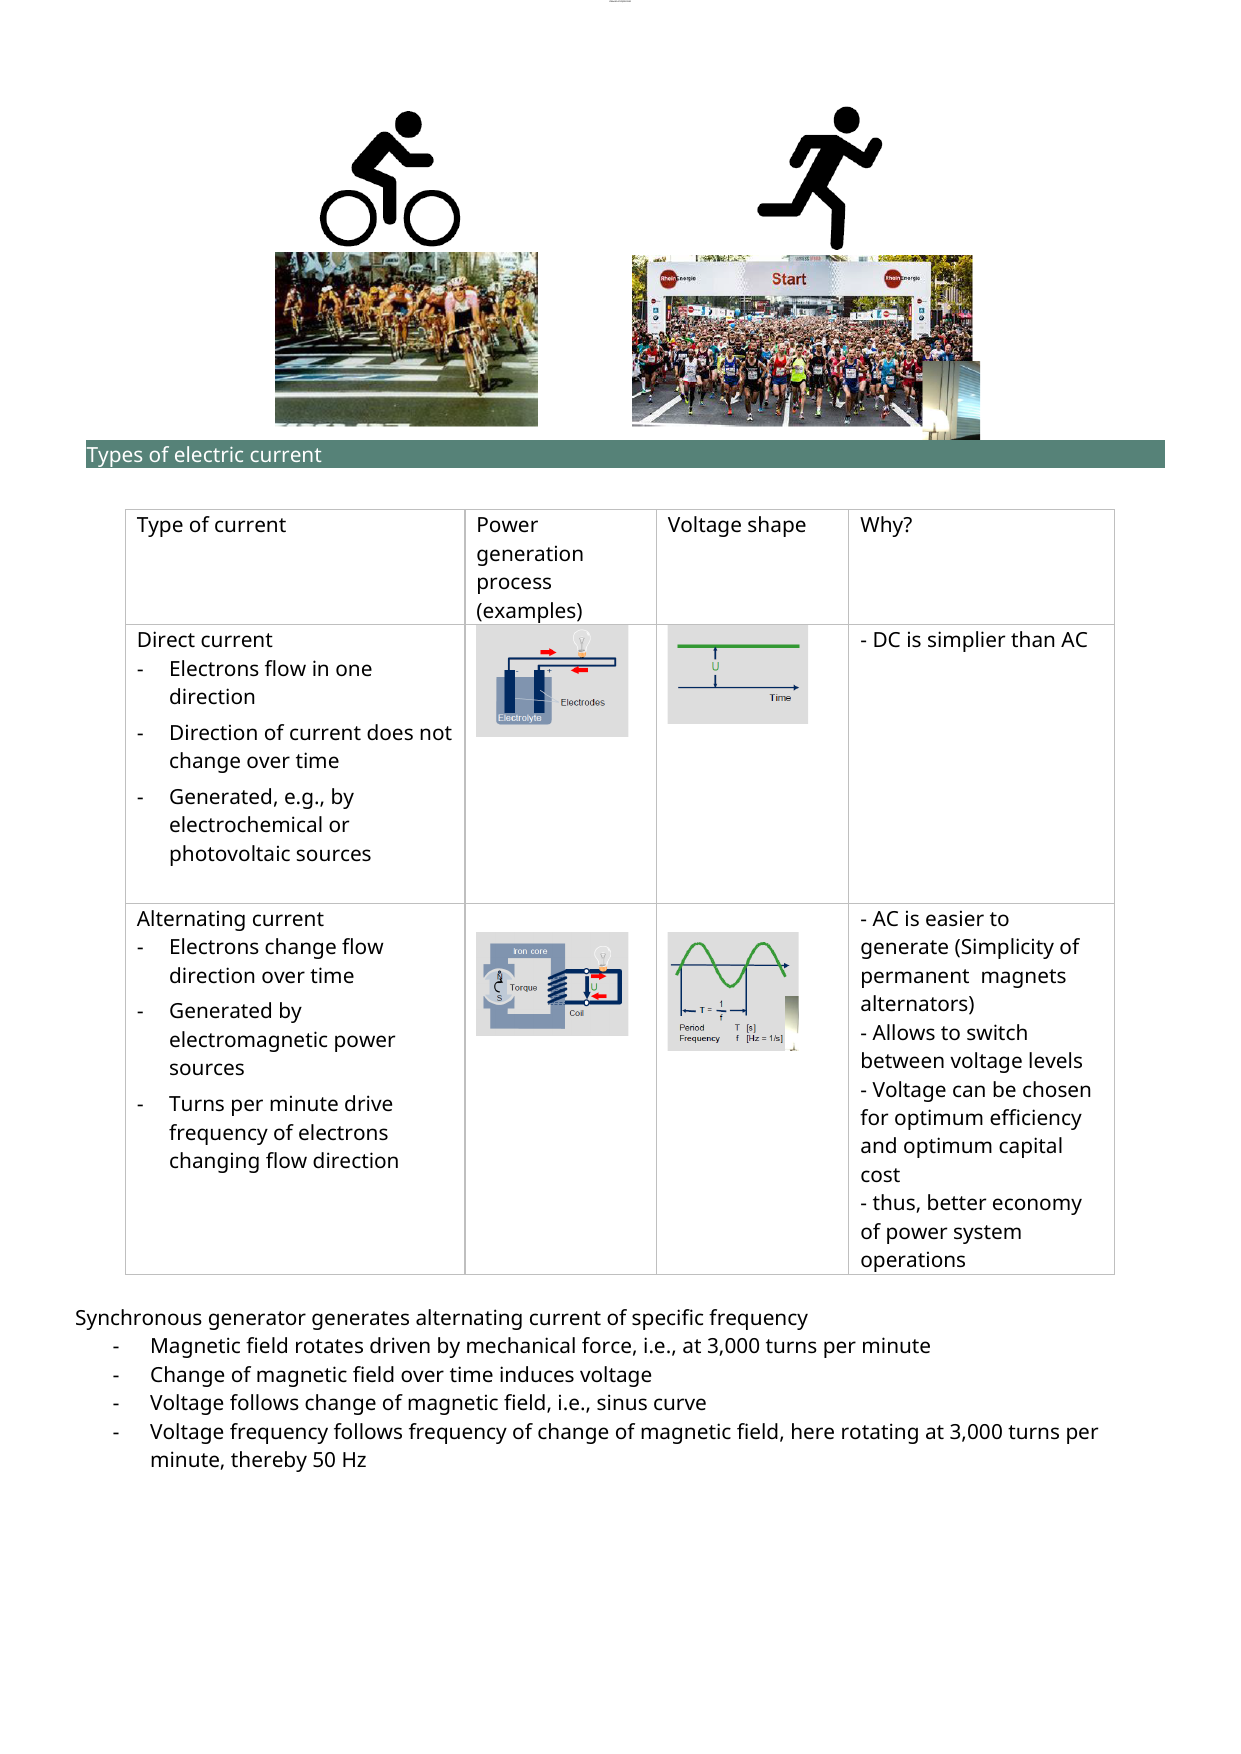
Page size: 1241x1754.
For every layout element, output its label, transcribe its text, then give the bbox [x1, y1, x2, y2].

table_cell [657, 625, 848, 903]
text Synchronous generator generates alternating current of specific frequency [75, 1303, 1165, 1332]
list Magnetic field rotates driven by mechanical force, i.e., at 3,000 turns per minute [112, 1332, 1165, 1360]
list Change of magnetic field over time induces voltage [112, 1360, 1165, 1388]
table_header Voltage shape [657, 510, 848, 624]
picture [667, 625, 809, 724]
table_cell Alternating current Electrons change flow direction over time Generated by electromagnetic power sources Turns per minute drive frequency of electrons changing flow direction [126, 904, 464, 1274]
table_cell [657, 904, 848, 1274]
table_header Why? [849, 510, 1114, 624]
table_cell - AC is easier to generate (Simplicity of permanent magnets alternators) - Allows to switch between voltage levels - Voltage can be chosen for optimum efficiency and optimum capital cost - thus, better economy of power system operations [849, 904, 1114, 1274]
subtitle Types of electric current [86, 440, 1165, 468]
list Voltage frequency follows frequency of change of magnetic field, here rotating at 3,000 turns per minute, thereby 50 Hz [112, 1417, 1165, 1474]
picture [260, 79, 980, 440]
table_header Type of current [126, 510, 464, 624]
table_header Power generation process (examples) [466, 510, 656, 624]
table_cell [466, 625, 656, 903]
list Voltage follows change of magnetic field, i.e., sinus curve [112, 1388, 1165, 1417]
table_cell Direct current Electrons flow in one direction Direction of current does not change over time Generated, e.g., by electrochemical or photovoltaic sources [126, 625, 464, 903]
picture [476, 625, 629, 737]
table_cell - DC is simplier than AC [849, 625, 1114, 903]
table_cell [466, 904, 656, 1274]
picture [476, 932, 629, 1036]
picture [667, 932, 799, 1051]
